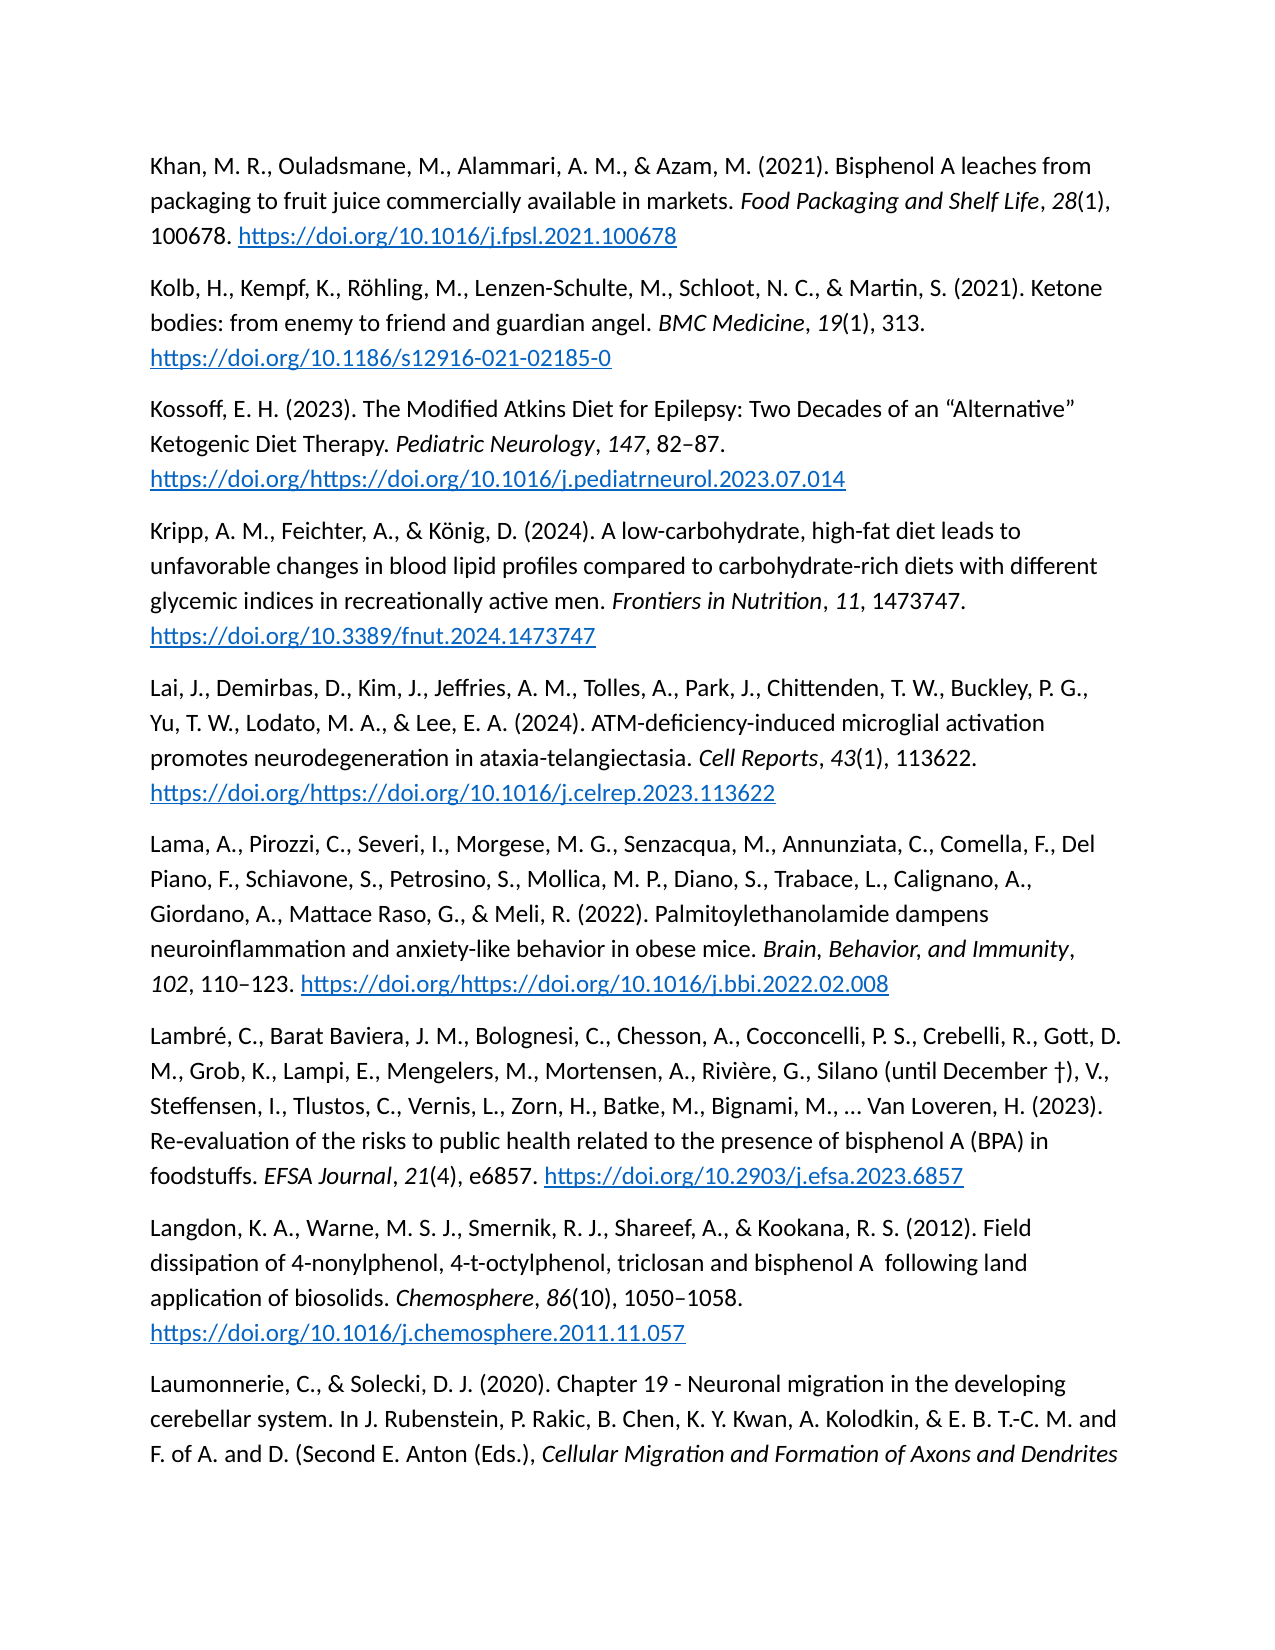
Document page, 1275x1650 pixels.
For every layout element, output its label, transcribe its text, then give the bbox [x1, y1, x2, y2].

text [150, 1368, 1125, 1469]
text Langdon, K. A., Warne, M. S. J., Smernik, R. J., Shareef, A., & Kookana, R. S. (2012). Field dissipation of 4-nonylphenol, 4-t-octylphenol, triclosan and bisphenol A following land application of biosolids. Chemosphere, 86(10), 1050–1058. https://doi.org/10.1016/j.chemosphere.2011.11.057 [150, 1212, 1125, 1347]
text Lama, A., Pirozzi, C., Severi, I., Morgese, M. G., Senzacqua, M., Annunziata, C., Comella, F., Del Piano, F., Schiavone, S., Petrosino, S., Mollica, M. P., Diano, S., Trabace, L., Calignano, A., Giordano, A., Mattace Raso, G., & Meli, R. (2022). Palmitoylethanolamide dampens neuroinflammation and anxiety-like behavior in obese mice. Brain, Behavior, and Immunity, 102, 110–123. https://doi.org/https://doi.org/10.1016/j.bbi.2022.02.008 [150, 828, 1125, 999]
text Lai, J., Demirbas, D., Kim, J., Jeffries, A. M., Tolles, A., Park, J., Chittenden, T. W., Buckley, P. G., Yu, T. W., Lodato, M. A., & Lee, E. A. (2024). ATM-deficiency-induced microglial activation promotes neurodegeneration in ataxia-telangiectasia. Cell Reports, 43(1), 113622. https://doi.org/https://doi.org/10.1016/j.celrep.2023.113622 [150, 672, 1125, 807]
text Khan, M. R., Ouladsmane, M., Alammari, A. M., & Azam, M. (2021). Bisphenol A leaches from packaging to fruit juice commercially available in markets. Food Packaging and Shelf Life, 28(1), 100678. https://doi.org/10.1016/j.fpsl.2021.100678 [150, 150, 1125, 251]
text Kossoff, E. H. (2023). The Modified Atkins Diet for Epilepsy: Two Decades of an “Alternative” Ketogenic Diet Therapy. Pediatric Neurology, 147, 82–87. https://doi.org/https://doi.org/10.1016/j.pediatrneurol.2023.07.014 [150, 393, 1125, 494]
text Kripp, A. M., Feichter, A., & König, D. (2024). A low-carbohydrate, high-fat diet leads to unfavorable changes in blood lipid profiles compared to carbohydrate-rich diets with different glycemic indices in recreationally active men. Frontiers in Nutrition, 11, 1473747. https://doi.org/10.3389/fnut.2024.1473747 [150, 515, 1125, 651]
text Lambré, C., Barat Baviera, J. M., Bolognesi, C., Chesson, A., Cocconcelli, P. S., Crebelli, R., Gott, D. M., Grob, K., Lampi, E., Mengelers, M., Mortensen, A., Rivière, G., Silano (until December †), V., Steffensen, I., Tlustos, C., Vernis, L., Zorn, H., Batke, M., Bignami, M., … Van Loveren, H. (2023). Re‐evaluation of the risks to public health related to the presence of bisphenol A (BPA) in foodstuffs. EFSA Journal, 21(4), e6857. https://doi.org/10.2903/j.efsa.2023.6857 [150, 1020, 1125, 1191]
text Kolb, H., Kempf, K., Röhling, M., Lenzen-Schulte, M., Schloot, N. C., & Martin, S. (2021). Ketone bodies: from enemy to friend and guardian angel. BMC Medicine, 19(1), 313. https://doi.org/10.1186/s12916-021-02185-0 [150, 272, 1125, 372]
